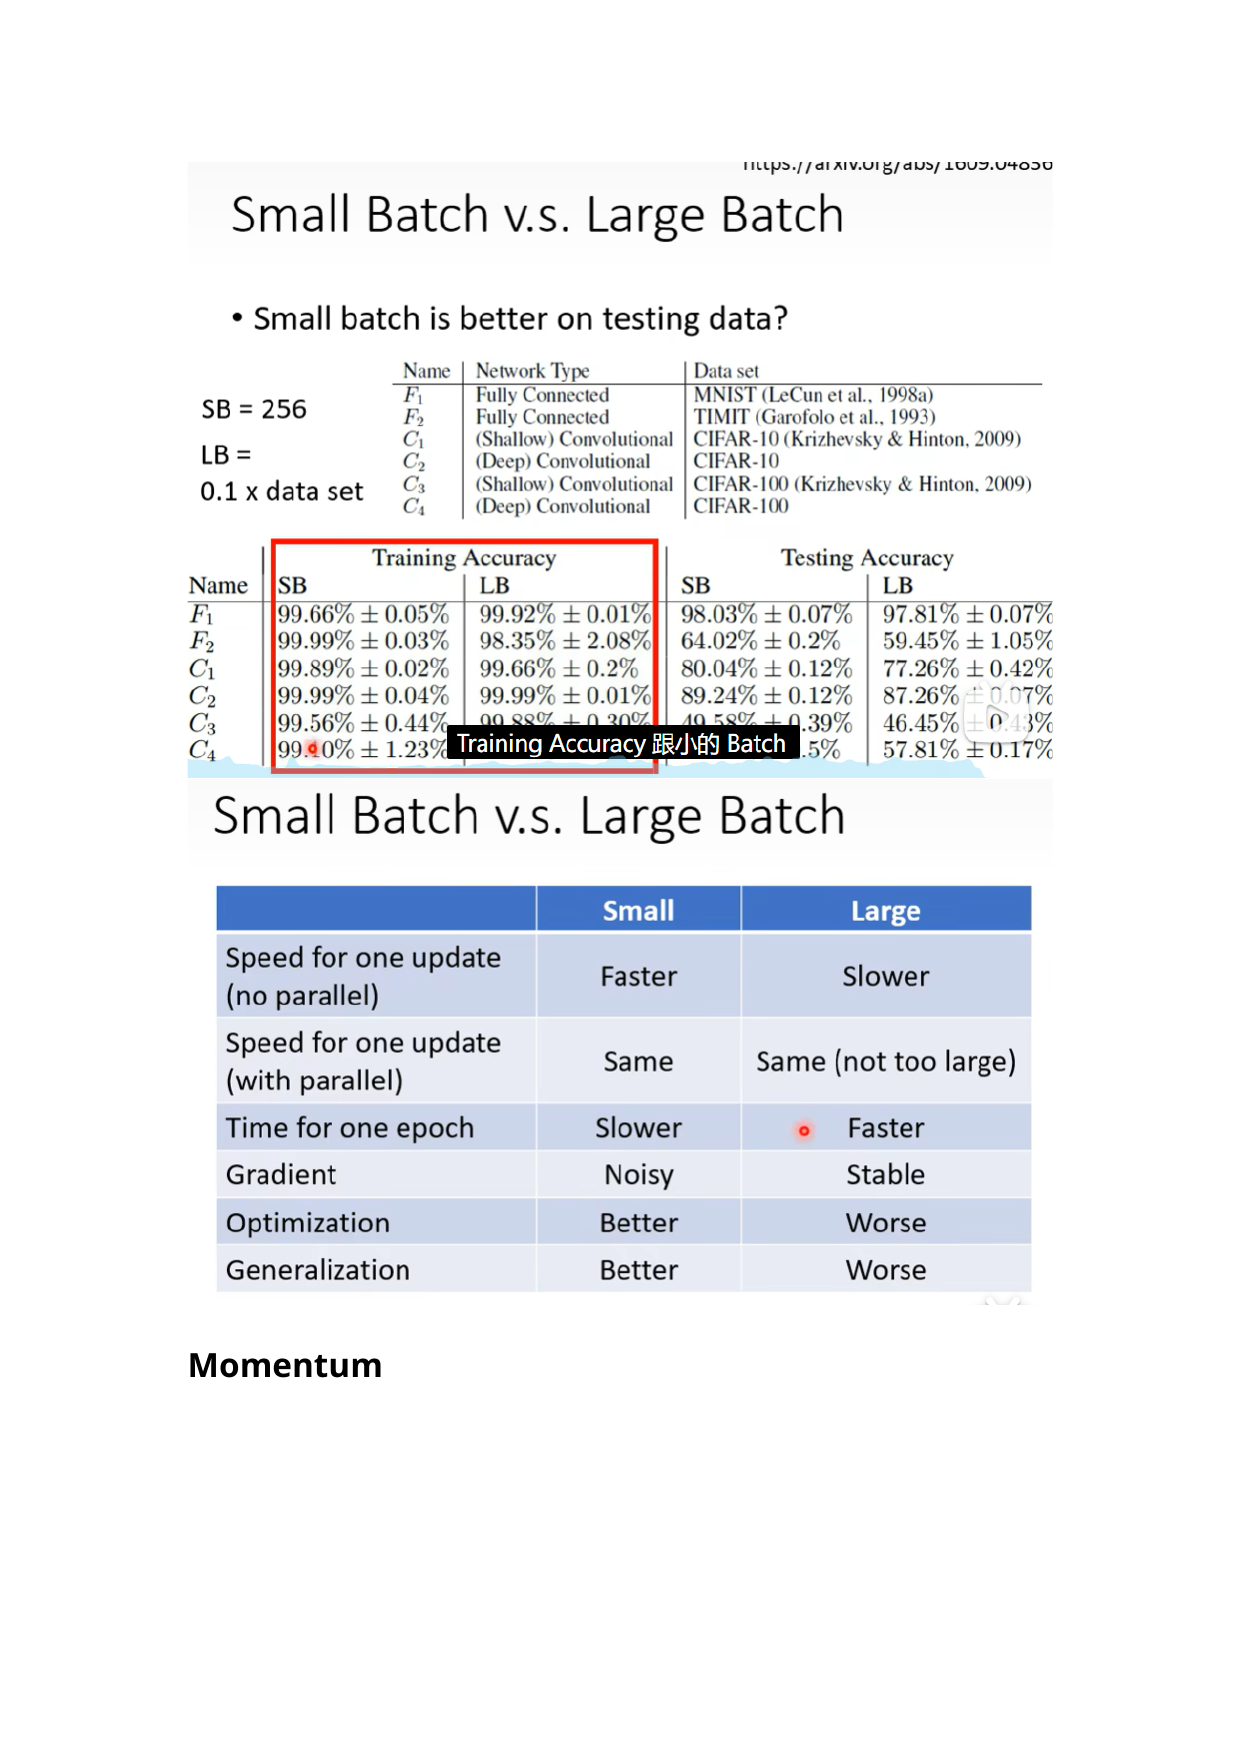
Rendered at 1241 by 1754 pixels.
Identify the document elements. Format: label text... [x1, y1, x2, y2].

text Momentum [187, 1332, 1053, 1397]
picture [187, 779, 1053, 1305]
picture [187, 162, 1053, 778]
